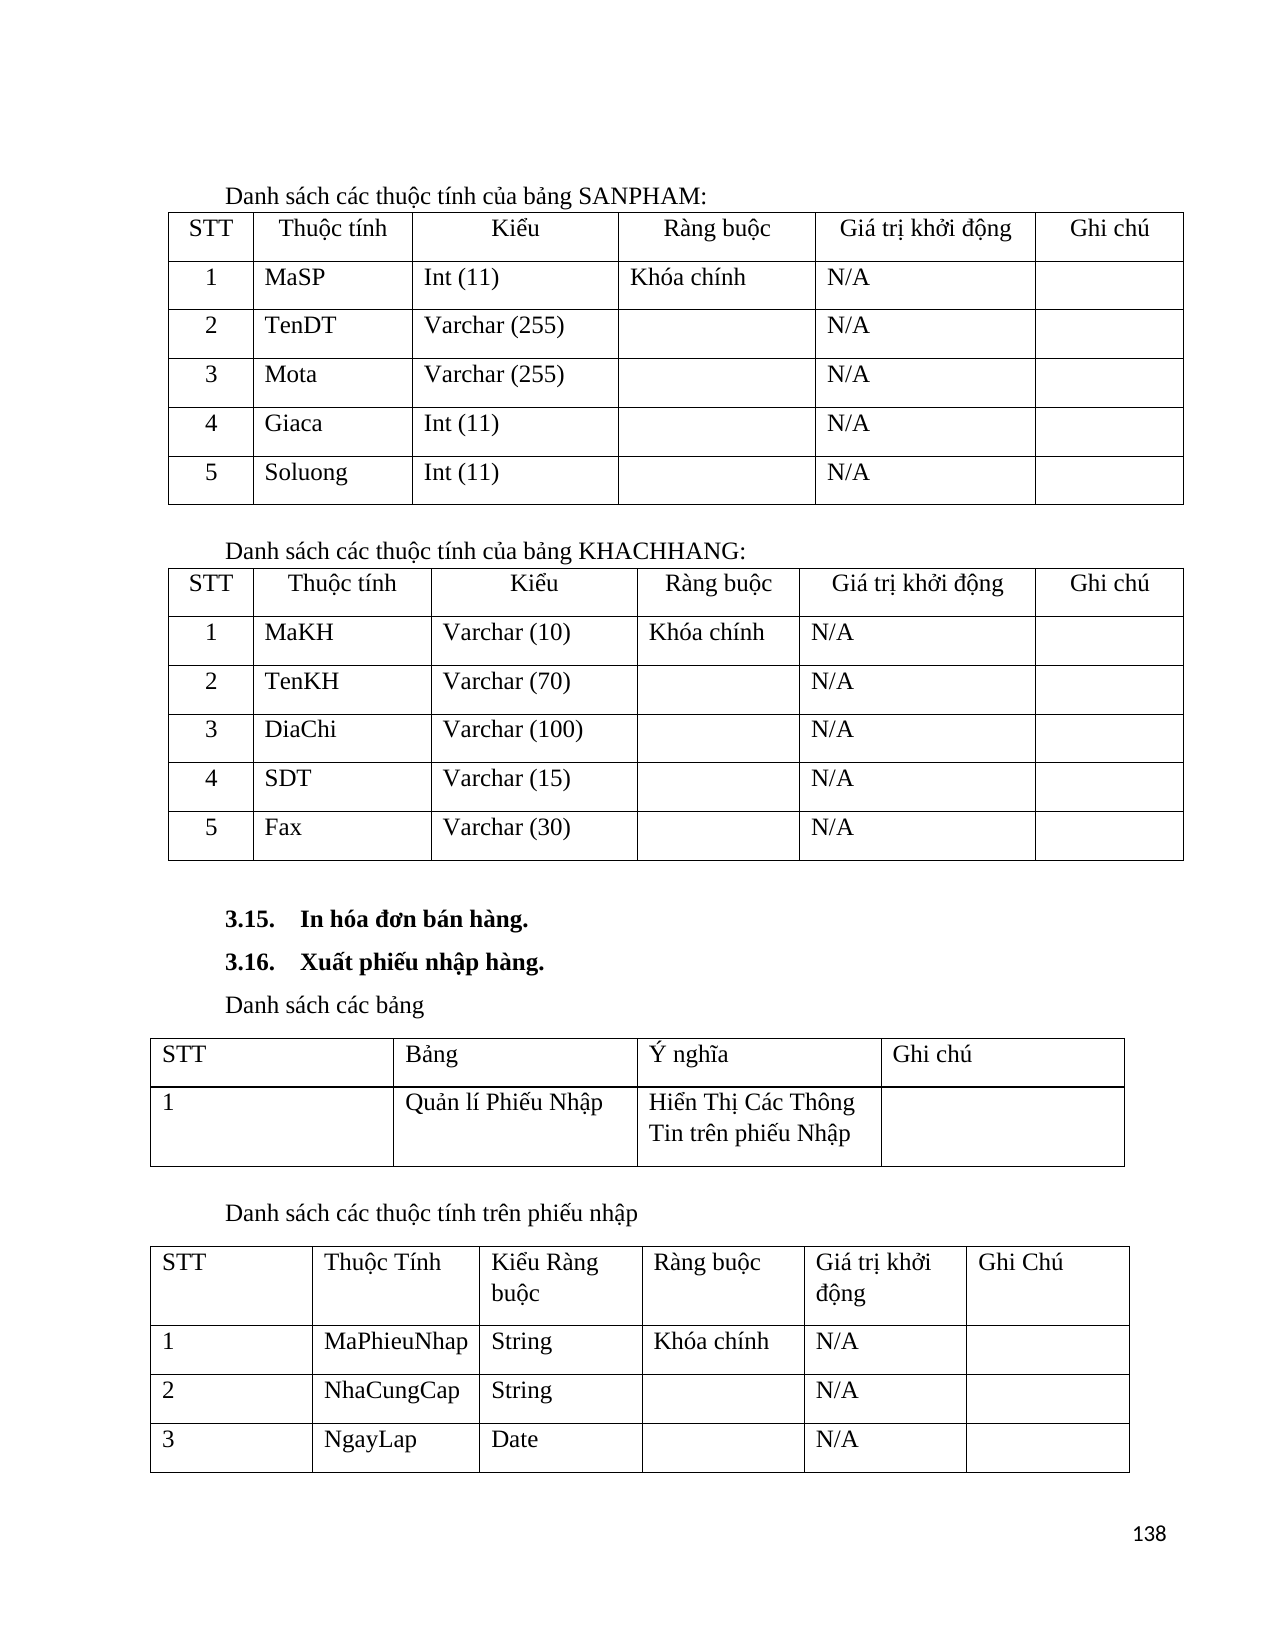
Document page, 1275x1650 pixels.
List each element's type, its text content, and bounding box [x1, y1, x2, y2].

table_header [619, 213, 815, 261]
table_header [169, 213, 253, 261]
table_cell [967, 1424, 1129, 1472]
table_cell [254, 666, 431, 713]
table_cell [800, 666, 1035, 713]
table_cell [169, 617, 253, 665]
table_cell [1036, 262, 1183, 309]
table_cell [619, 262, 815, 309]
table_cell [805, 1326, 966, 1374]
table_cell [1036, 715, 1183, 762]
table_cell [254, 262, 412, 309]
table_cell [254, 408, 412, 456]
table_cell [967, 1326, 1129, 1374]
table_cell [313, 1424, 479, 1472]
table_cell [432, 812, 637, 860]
list Xuất phiếu nhập hàng. [225, 947, 1167, 976]
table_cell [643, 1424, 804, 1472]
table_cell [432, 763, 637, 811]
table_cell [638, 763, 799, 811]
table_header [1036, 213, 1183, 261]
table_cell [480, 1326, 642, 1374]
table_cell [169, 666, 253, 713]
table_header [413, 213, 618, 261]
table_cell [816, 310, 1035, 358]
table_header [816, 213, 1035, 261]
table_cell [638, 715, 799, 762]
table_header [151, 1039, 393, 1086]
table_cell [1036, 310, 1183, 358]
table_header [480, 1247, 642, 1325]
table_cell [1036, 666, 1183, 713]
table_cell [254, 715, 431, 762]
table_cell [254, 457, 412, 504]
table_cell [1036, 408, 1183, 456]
list In hóa đơn bán hàng. [225, 904, 1167, 933]
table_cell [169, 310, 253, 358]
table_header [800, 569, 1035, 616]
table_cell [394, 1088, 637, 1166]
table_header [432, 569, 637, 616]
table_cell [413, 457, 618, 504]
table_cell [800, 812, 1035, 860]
list Danh sách các thuộc tính của bảng KHACHHANG: [225, 536, 1167, 565]
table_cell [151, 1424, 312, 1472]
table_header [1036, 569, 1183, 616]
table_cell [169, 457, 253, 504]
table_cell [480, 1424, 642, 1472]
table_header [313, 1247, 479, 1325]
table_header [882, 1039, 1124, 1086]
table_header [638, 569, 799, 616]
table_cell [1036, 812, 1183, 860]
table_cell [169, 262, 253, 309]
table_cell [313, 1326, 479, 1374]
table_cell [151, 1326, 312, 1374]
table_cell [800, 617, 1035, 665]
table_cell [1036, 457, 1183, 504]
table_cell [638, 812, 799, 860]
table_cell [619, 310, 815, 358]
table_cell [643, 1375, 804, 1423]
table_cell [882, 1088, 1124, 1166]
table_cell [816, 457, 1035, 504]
list Danh sách các thuộc tính trên phiếu nhập [225, 1198, 1167, 1227]
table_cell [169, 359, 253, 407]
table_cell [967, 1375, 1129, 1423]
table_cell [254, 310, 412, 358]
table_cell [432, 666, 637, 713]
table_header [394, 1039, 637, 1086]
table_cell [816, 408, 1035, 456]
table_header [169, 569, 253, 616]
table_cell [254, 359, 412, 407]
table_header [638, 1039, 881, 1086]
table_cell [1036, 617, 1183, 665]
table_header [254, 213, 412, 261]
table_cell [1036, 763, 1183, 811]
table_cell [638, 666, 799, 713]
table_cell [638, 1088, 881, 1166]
list Danh sách các thuộc tính của bảng SANPHAM: [225, 181, 1167, 210]
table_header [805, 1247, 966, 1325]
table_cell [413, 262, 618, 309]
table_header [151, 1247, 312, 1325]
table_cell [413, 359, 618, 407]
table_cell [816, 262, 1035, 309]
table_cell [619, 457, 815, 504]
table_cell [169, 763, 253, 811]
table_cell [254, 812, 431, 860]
list Danh sách các bảng [225, 990, 1167, 1019]
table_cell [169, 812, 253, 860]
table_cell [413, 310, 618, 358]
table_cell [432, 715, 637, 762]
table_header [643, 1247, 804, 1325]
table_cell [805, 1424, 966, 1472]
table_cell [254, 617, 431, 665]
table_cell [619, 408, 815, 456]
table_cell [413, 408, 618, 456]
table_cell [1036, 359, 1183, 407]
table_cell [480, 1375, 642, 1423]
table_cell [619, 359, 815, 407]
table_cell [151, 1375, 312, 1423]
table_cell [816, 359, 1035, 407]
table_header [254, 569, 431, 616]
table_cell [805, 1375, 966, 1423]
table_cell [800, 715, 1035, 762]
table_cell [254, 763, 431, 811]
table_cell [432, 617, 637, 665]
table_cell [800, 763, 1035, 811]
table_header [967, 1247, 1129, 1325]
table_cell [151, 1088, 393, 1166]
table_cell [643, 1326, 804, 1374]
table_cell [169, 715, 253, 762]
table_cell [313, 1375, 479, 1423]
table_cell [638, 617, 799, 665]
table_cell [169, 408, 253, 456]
